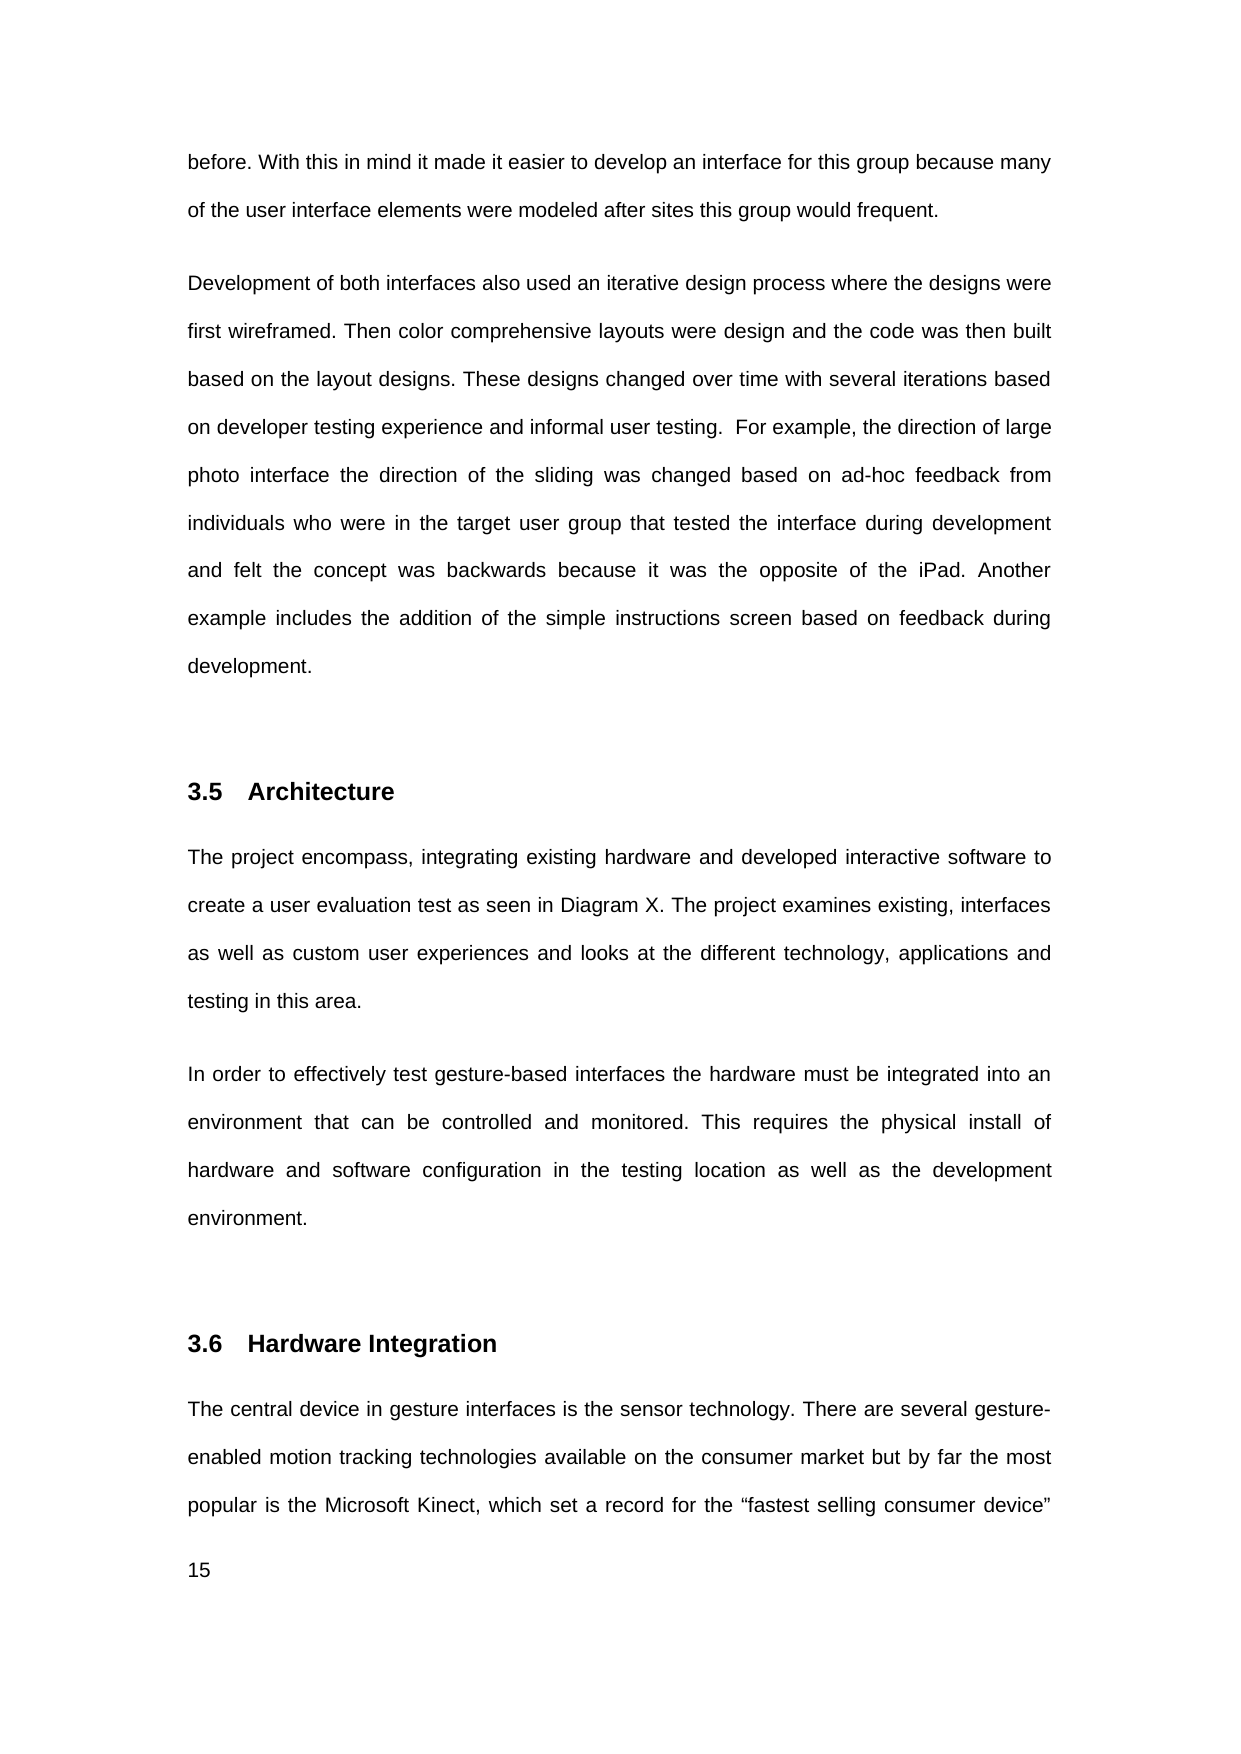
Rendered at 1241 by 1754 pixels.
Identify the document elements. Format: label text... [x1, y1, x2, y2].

text In order to effectively test gesture-based interfaces the hardware must be integrated into an environment that can be controlled and monitored. This requires the physical install of hardware and software configuration in the testing location as well as the development environment. [187, 1062, 1053, 1229]
subtitle Hardware Integration [187, 1328, 1053, 1357]
text Development of both interfaces also used an iterative design process where the designs were first wireframed. Then color comprehensive layouts were design and the code was then built based on the layout designs. These designs changed over time with several iterations based on developer testing experience and informal user testing. For example, the direction of large photo interface the direction of the sliding was changed based on ad-hoc feedback from individuals who were in the target user group that tested the interface during development and felt the concept was backwards because it was the opposite of the iPad. Another example includes the addition of the simple instructions screen based on feedback during development. [187, 271, 1053, 678]
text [187, 1397, 1053, 1516]
subtitle Architecture [187, 777, 1053, 806]
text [187, 150, 1053, 222]
text The project encompass, integrating existing hardware and developed interactive software to create a user evaluation test as seen in Diagram X. The project examines existing, interfaces as well as custom user experiences and looks at the different technology, applications and testing in this area. [187, 845, 1053, 1013]
